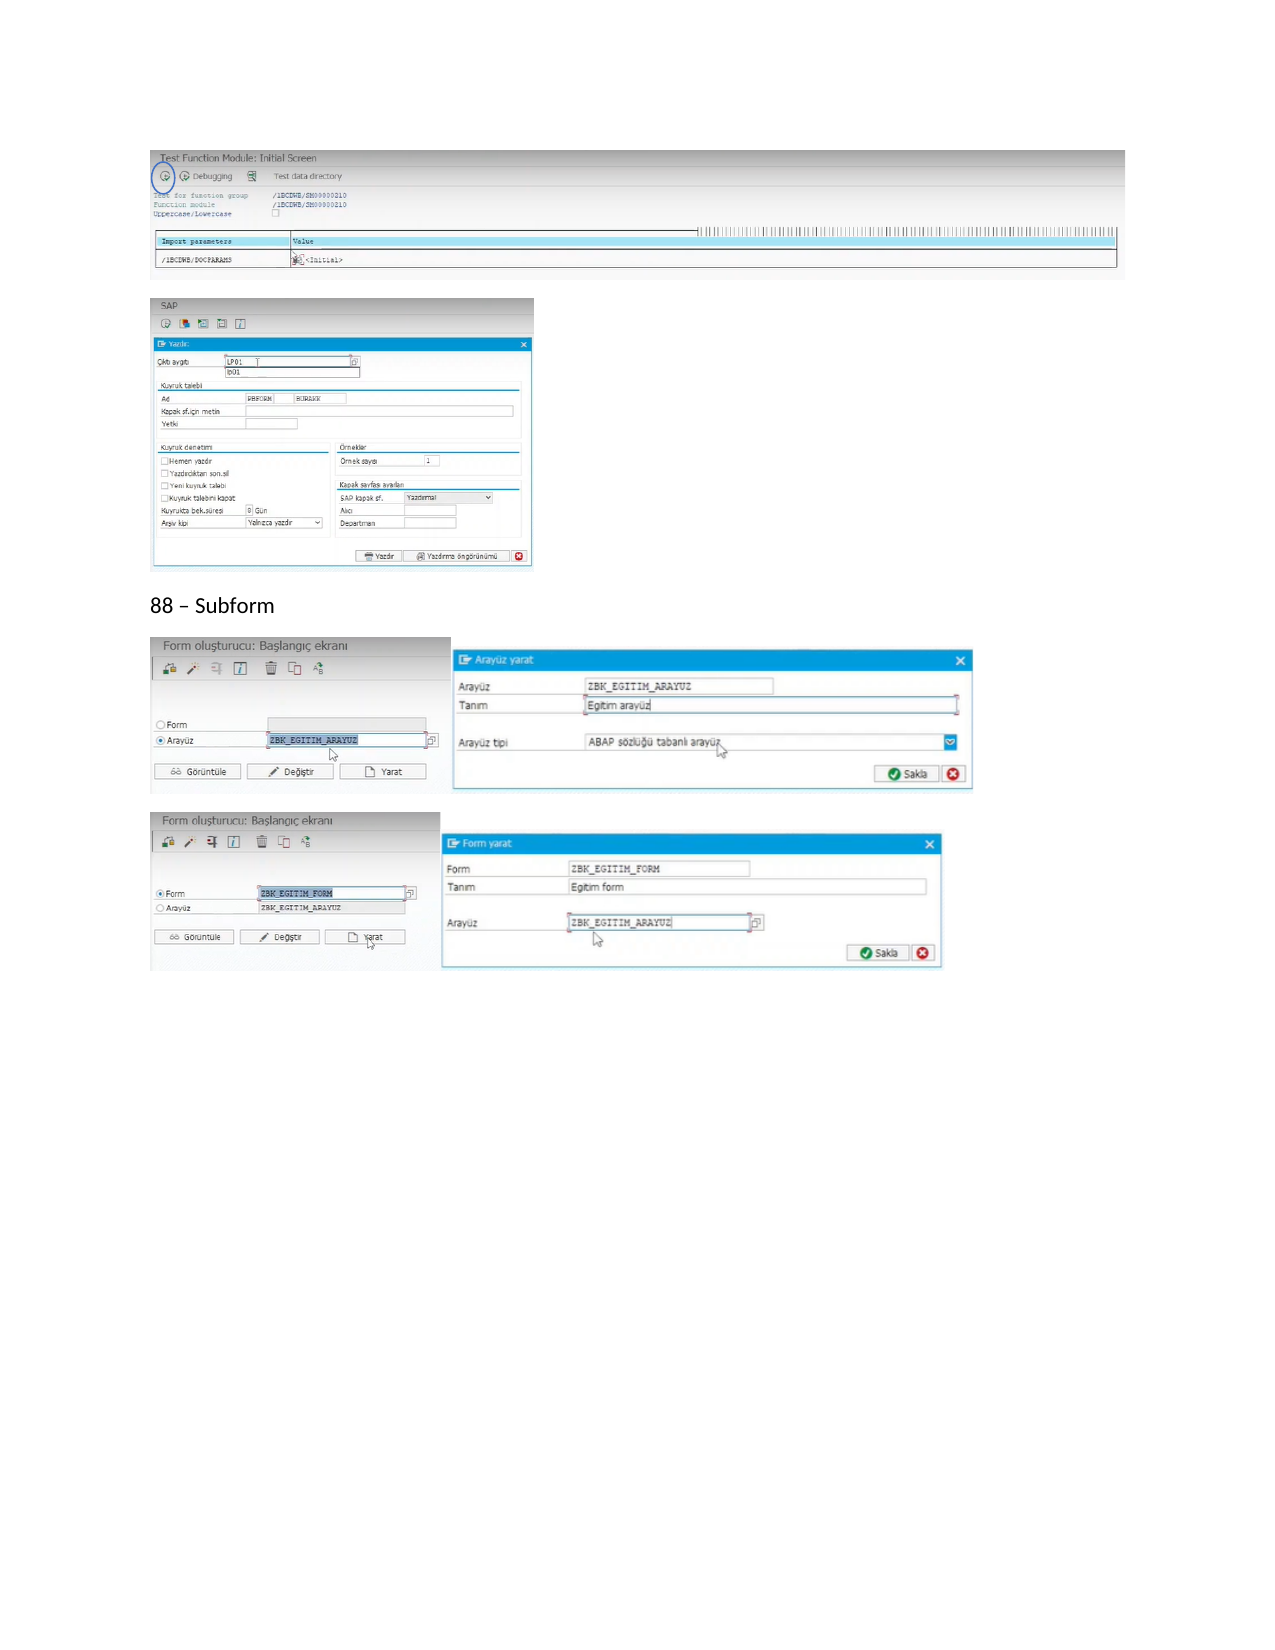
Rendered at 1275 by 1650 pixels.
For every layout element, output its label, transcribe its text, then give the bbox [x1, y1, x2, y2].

picture [150, 150, 1125, 280]
picture [150, 637, 974, 794]
picture [150, 298, 534, 572]
picture [150, 812, 945, 971]
picture [153, 163, 173, 192]
text 88 – Subform [150, 591, 1125, 619]
